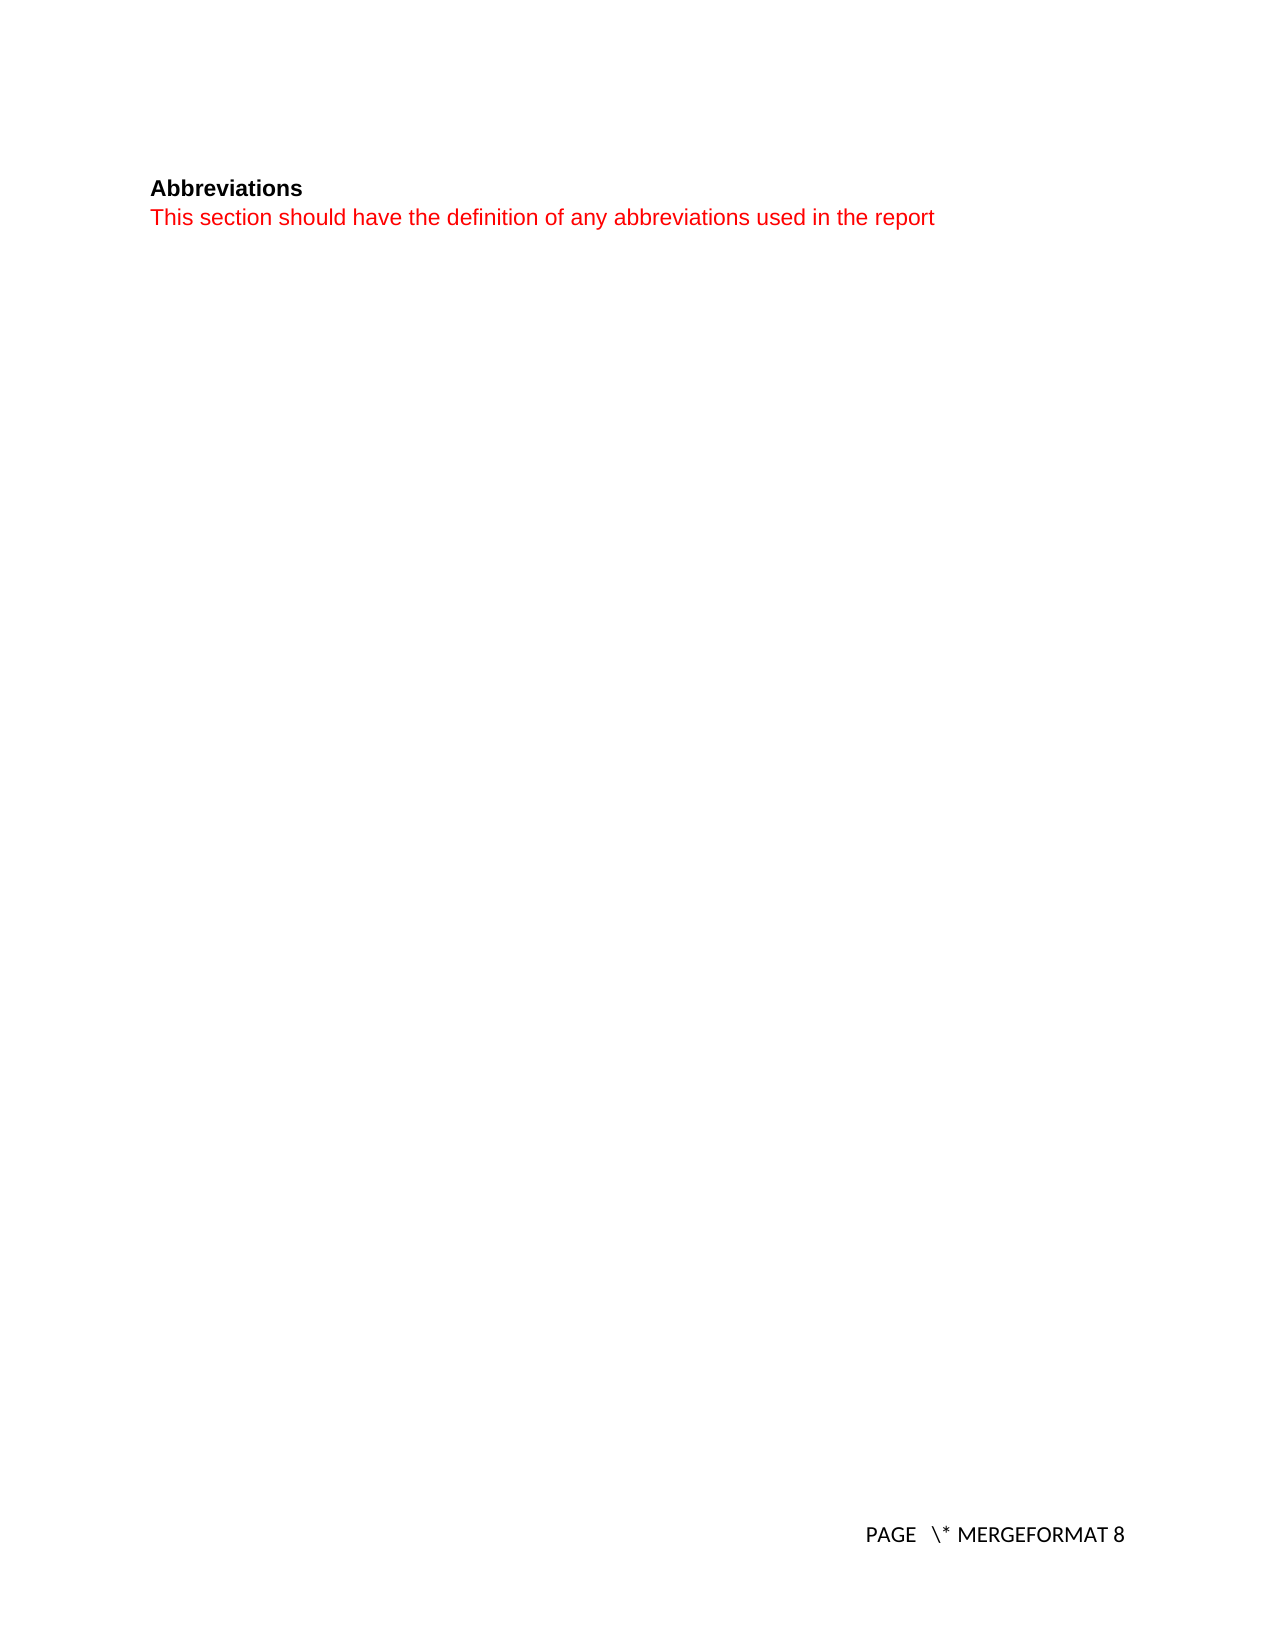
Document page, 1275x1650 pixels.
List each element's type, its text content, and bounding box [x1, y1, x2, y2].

subtitle Abbreviations [150, 175, 1125, 201]
text This section should have the definition of any abbreviations used in the report [150, 203, 1125, 230]
